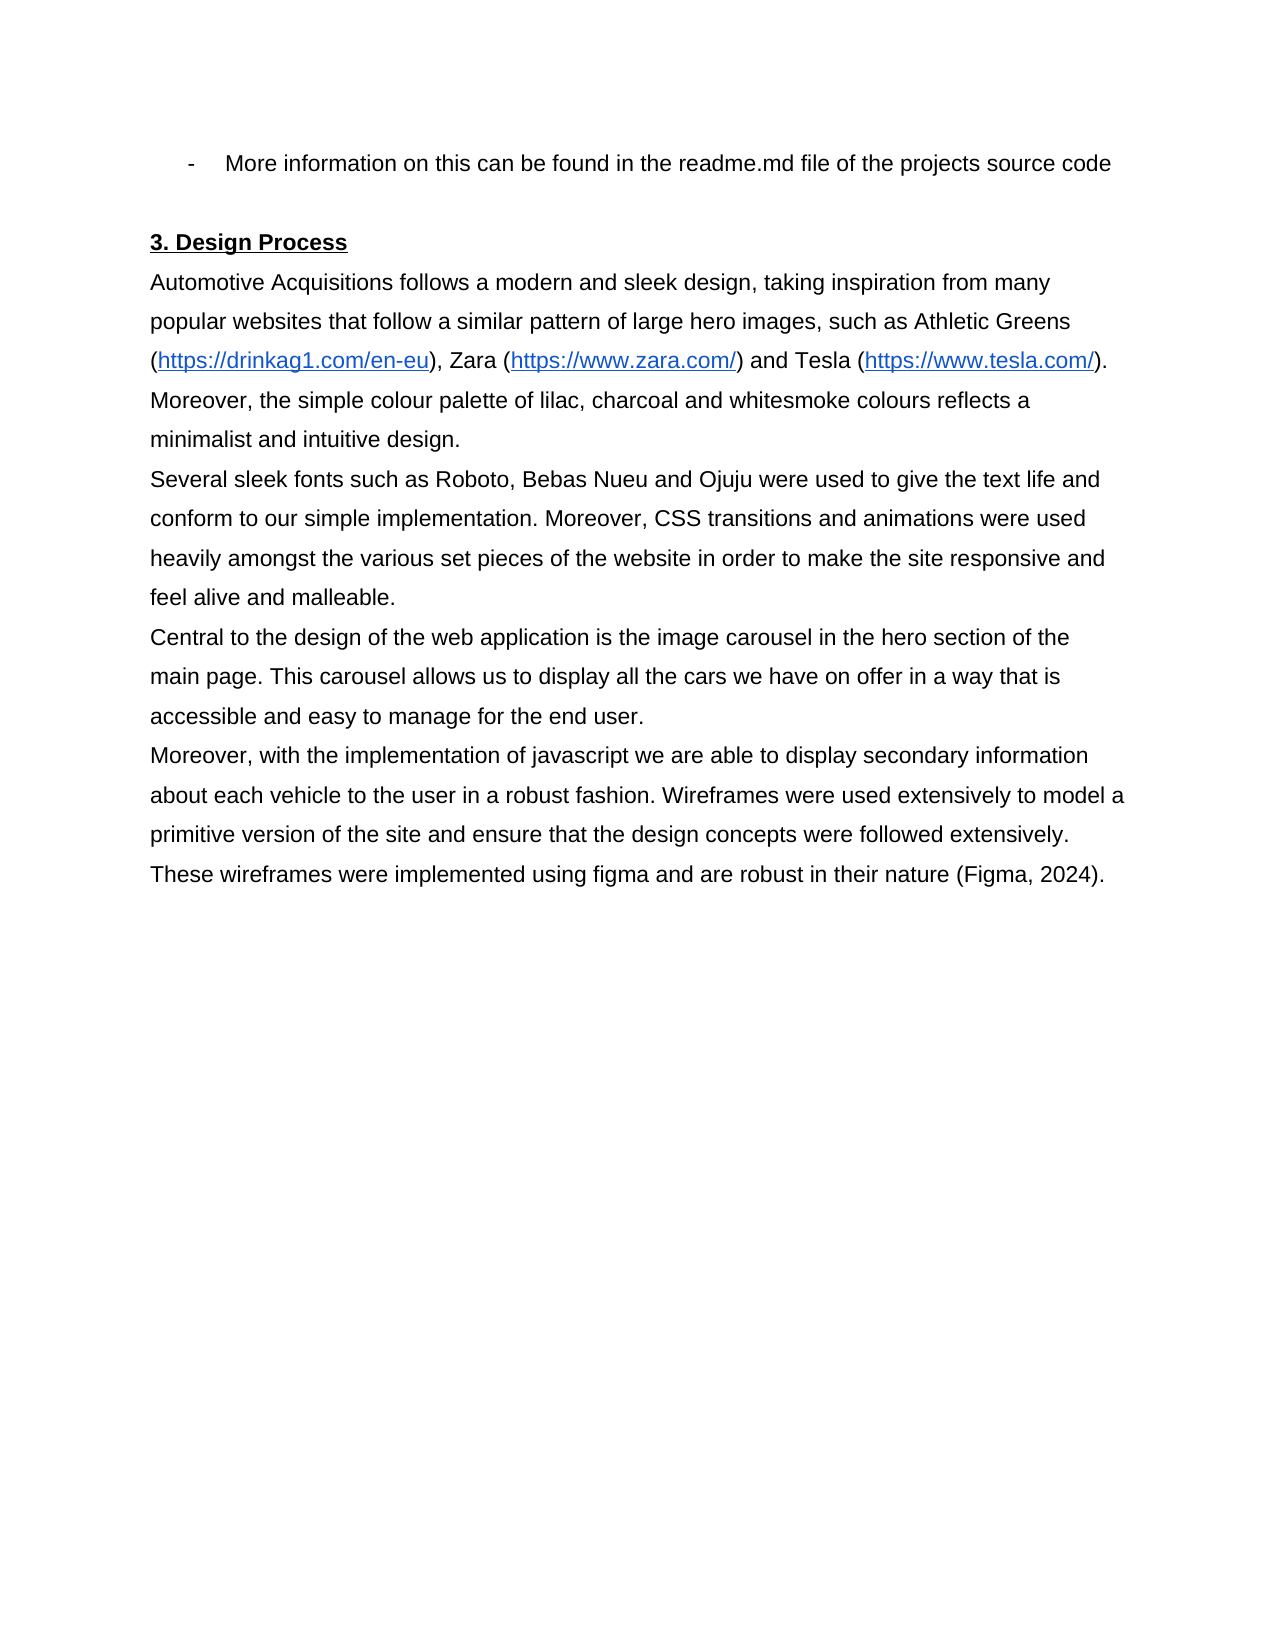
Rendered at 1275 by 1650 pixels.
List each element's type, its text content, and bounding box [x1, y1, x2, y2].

list More information on this can be found in the readme.md file of the projects source code [187, 150, 1125, 176]
text Moreover, with the implementation of javascript we are able to display secondary information about each vehicle to the user in a robust fashion. Wireframes were used extensively to model a primitive version of the site and ensure that the design concepts were followed extensively. These wireframes were implemented using figma and are robust in their nature (Figma, 2024). [150, 742, 1125, 887]
text Central to the design of the web application is the image carousel in the hero section of the main page. This carousel allows us to display all the cars we have on offer in a way that is accessible and easy to manage for the end user. [150, 624, 1125, 729]
text Several sleek fonts such as Roboto, Bebas Nueu and Ojuju were used to give the text life and conform to our simple implementation. Moreover, CSS transitions and animations were used heavily amongst the various set pieces of the website in order to make the site responsive and feel alive and malleable. [150, 466, 1125, 611]
text 3. Design Process [150, 229, 1125, 255]
text Automotive Acquisitions follows a modern and sleek design, taking inspiration from many popular websites that follow a similar pattern of large hero images, such as Athletic Greens (https://drinkag1.com/en-eu), Zara (https://www.zara.com/) and Tesla (https://www.tesla.com/). Moreover, the simple colour palette of lilac, charcoal and whitesmoke colours reflects a minimalist and intuitive design. [150, 268, 1125, 453]
